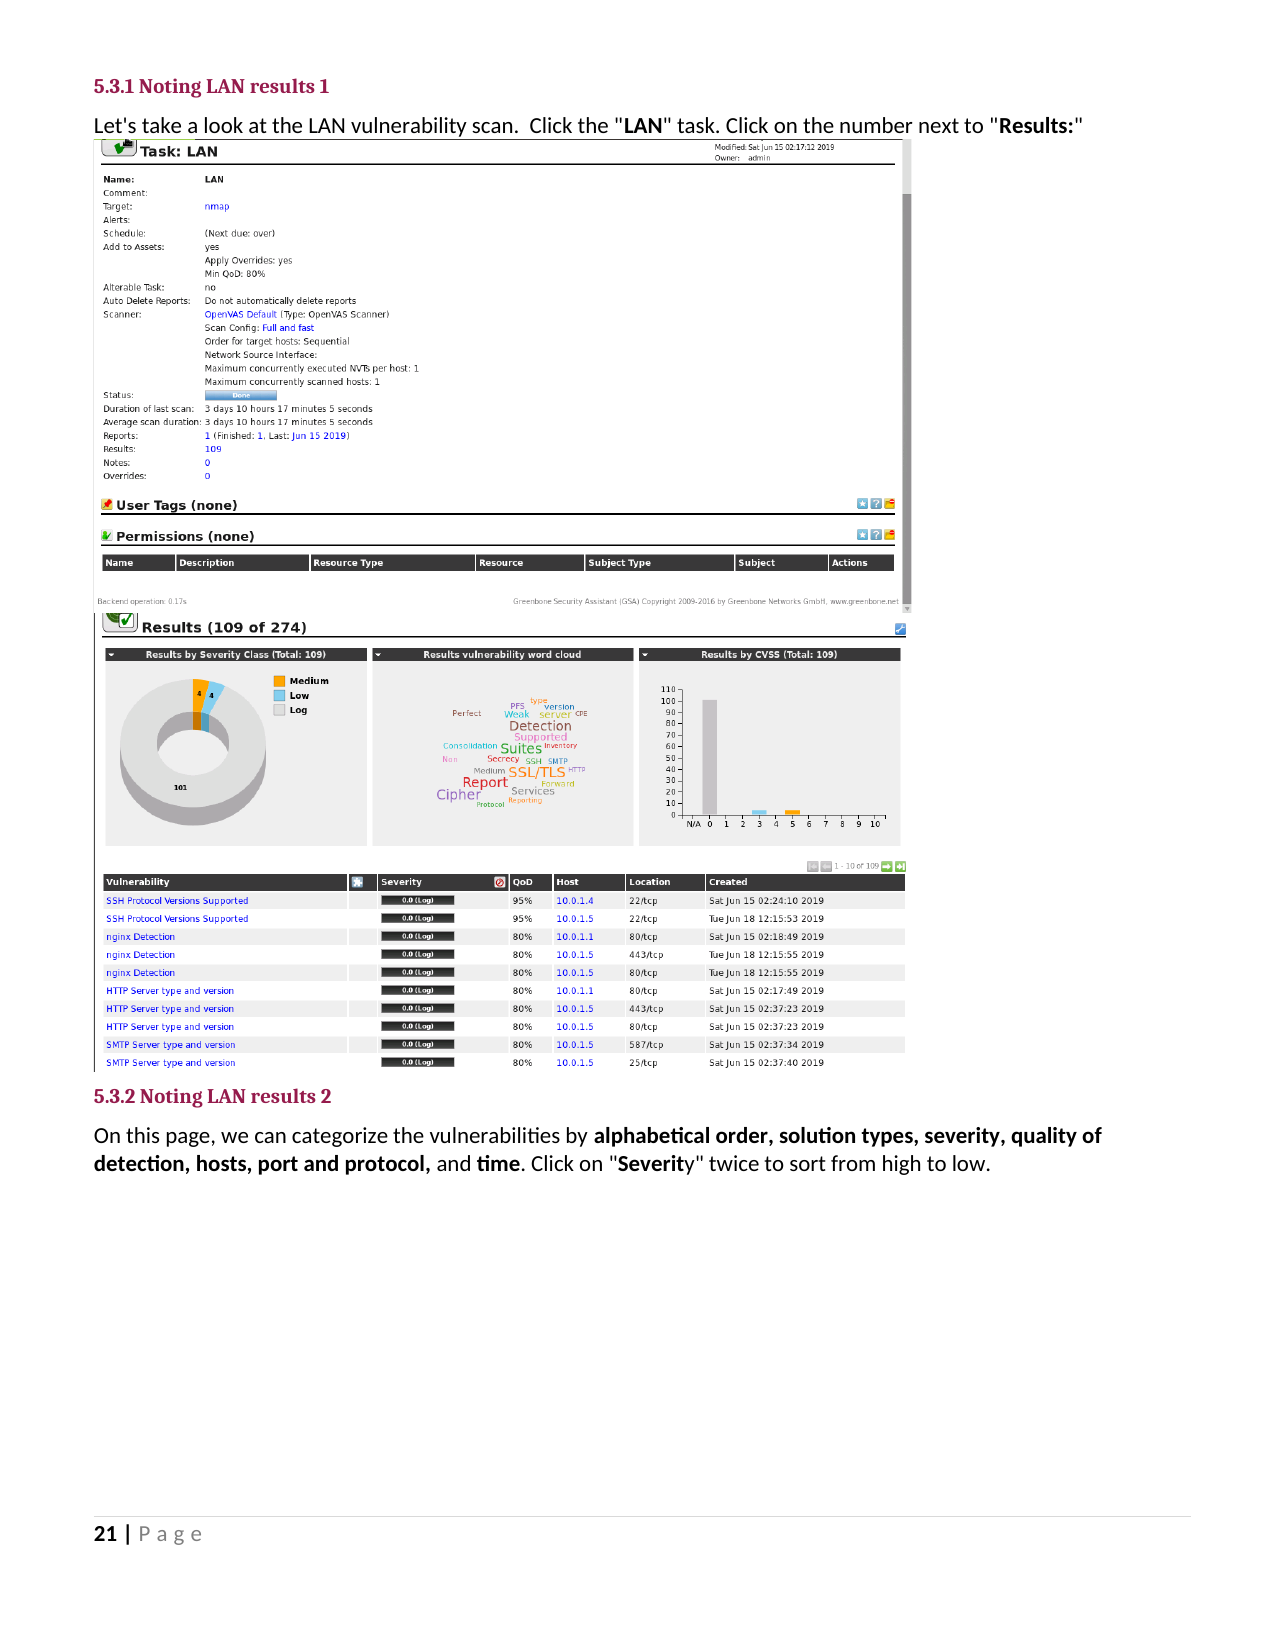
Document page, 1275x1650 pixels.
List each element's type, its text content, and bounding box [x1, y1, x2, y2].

subtitle 5.3.1 Noting LAN results 1 [94, 75, 1191, 99]
text On this page, we can categorize the vulnerabilities by alphabetical order, solution types, severity, quality of detection, hosts, port and protocol, and time. Click on "Severity" twice to sort from high to low. [94, 1121, 1191, 1177]
text Let's take a look at the LAN vulnerability scan. Click the "LAN" task. Click on the number next to "Results:" [94, 111, 1191, 139]
subtitle 5.3.2 Noting LAN results 2 [94, 1084, 1191, 1108]
